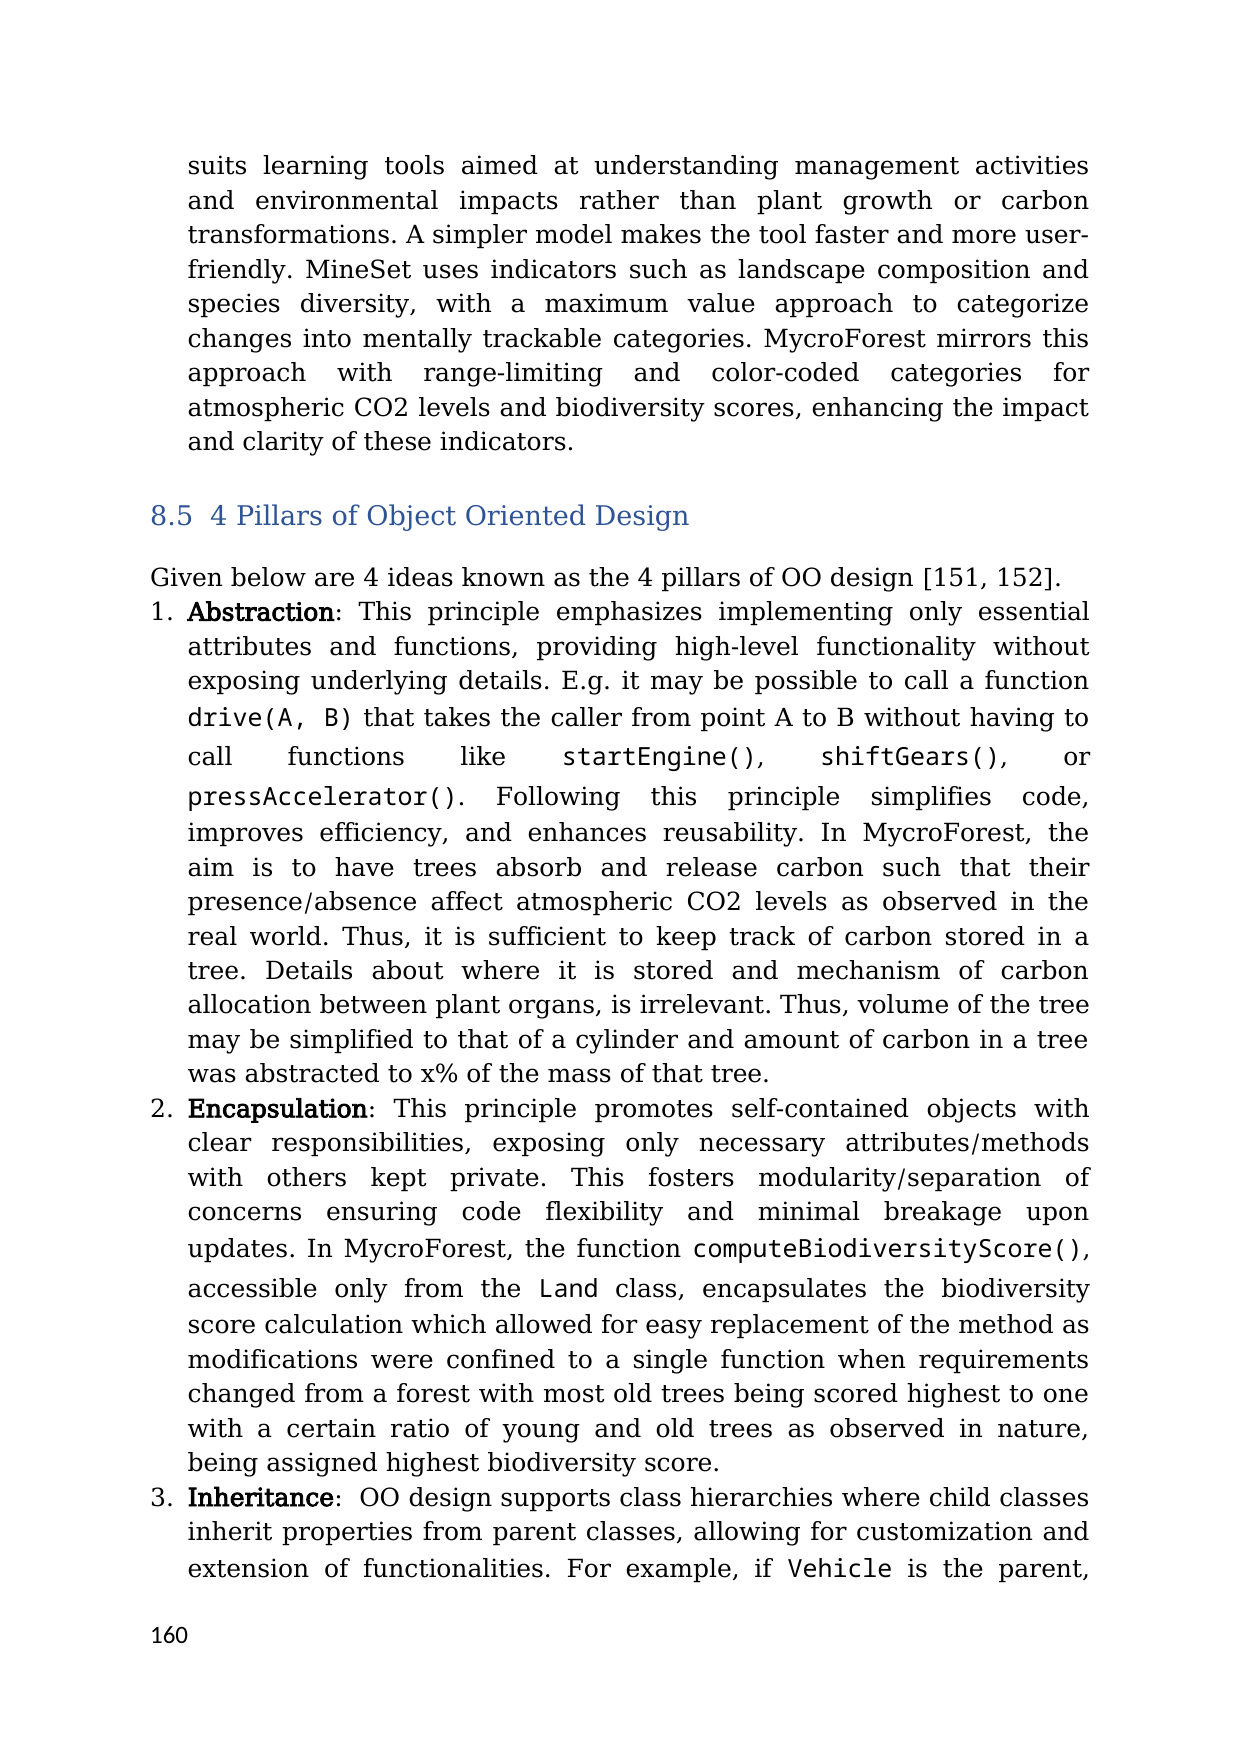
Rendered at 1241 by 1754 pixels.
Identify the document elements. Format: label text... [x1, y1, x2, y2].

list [187, 150, 1090, 456]
text Given below are 4 ideas known as the 4 pillars of OO design [151, 152]. [150, 561, 1090, 591]
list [150, 1481, 1090, 1585]
list Encapsulation: This principle promotes self-contained objects with clear responsibilities, exposing only necessary attributes/methods with others kept private. This fosters modularity/separation of concerns ensuring code flexibility and minimal breakage upon updates. In MycroForest, the function computeBiodiversityScore(), accessible only from the Land class, encapsulates the biodiversity score calculation which allowed for easy replacement of the method as modifications were confined to a single function when requirements changed from a forest with most old trees being scored highest to one with a certain ratio of young and old trees as observed in nature, being assigned highest biodiversity score. [150, 1092, 1090, 1477]
subtitle 4 Pillars of Object Oriented Design [150, 499, 1090, 531]
list Abstraction: This principle emphasizes implementing only essential attributes and functions, providing high-level functionality without exposing underlying details. E.g. it may be possible to call a function drive(A, B) that takes the caller from point A to B without having to call functions like startEngine(), shiftGears(), or pressAccelerator(). Following this principle simplifies code, improves efficiency, and enhances reusability. In MycroForest, the aim is to have trees absorb and release carbon such that their presence/absence affect atmospheric CO2 levels as observed in the real world. Thus, it is sufficient to keep track of carbon stored in a tree. Details about where it is stored and mechanism of carbon allocation between plant organs, is irrelevant. Thus, volume of the tree may be simplified to that of a cylinder and amount of carbon in a tree was abstracted to x% of the mass of that tree. [150, 596, 1090, 1088]
